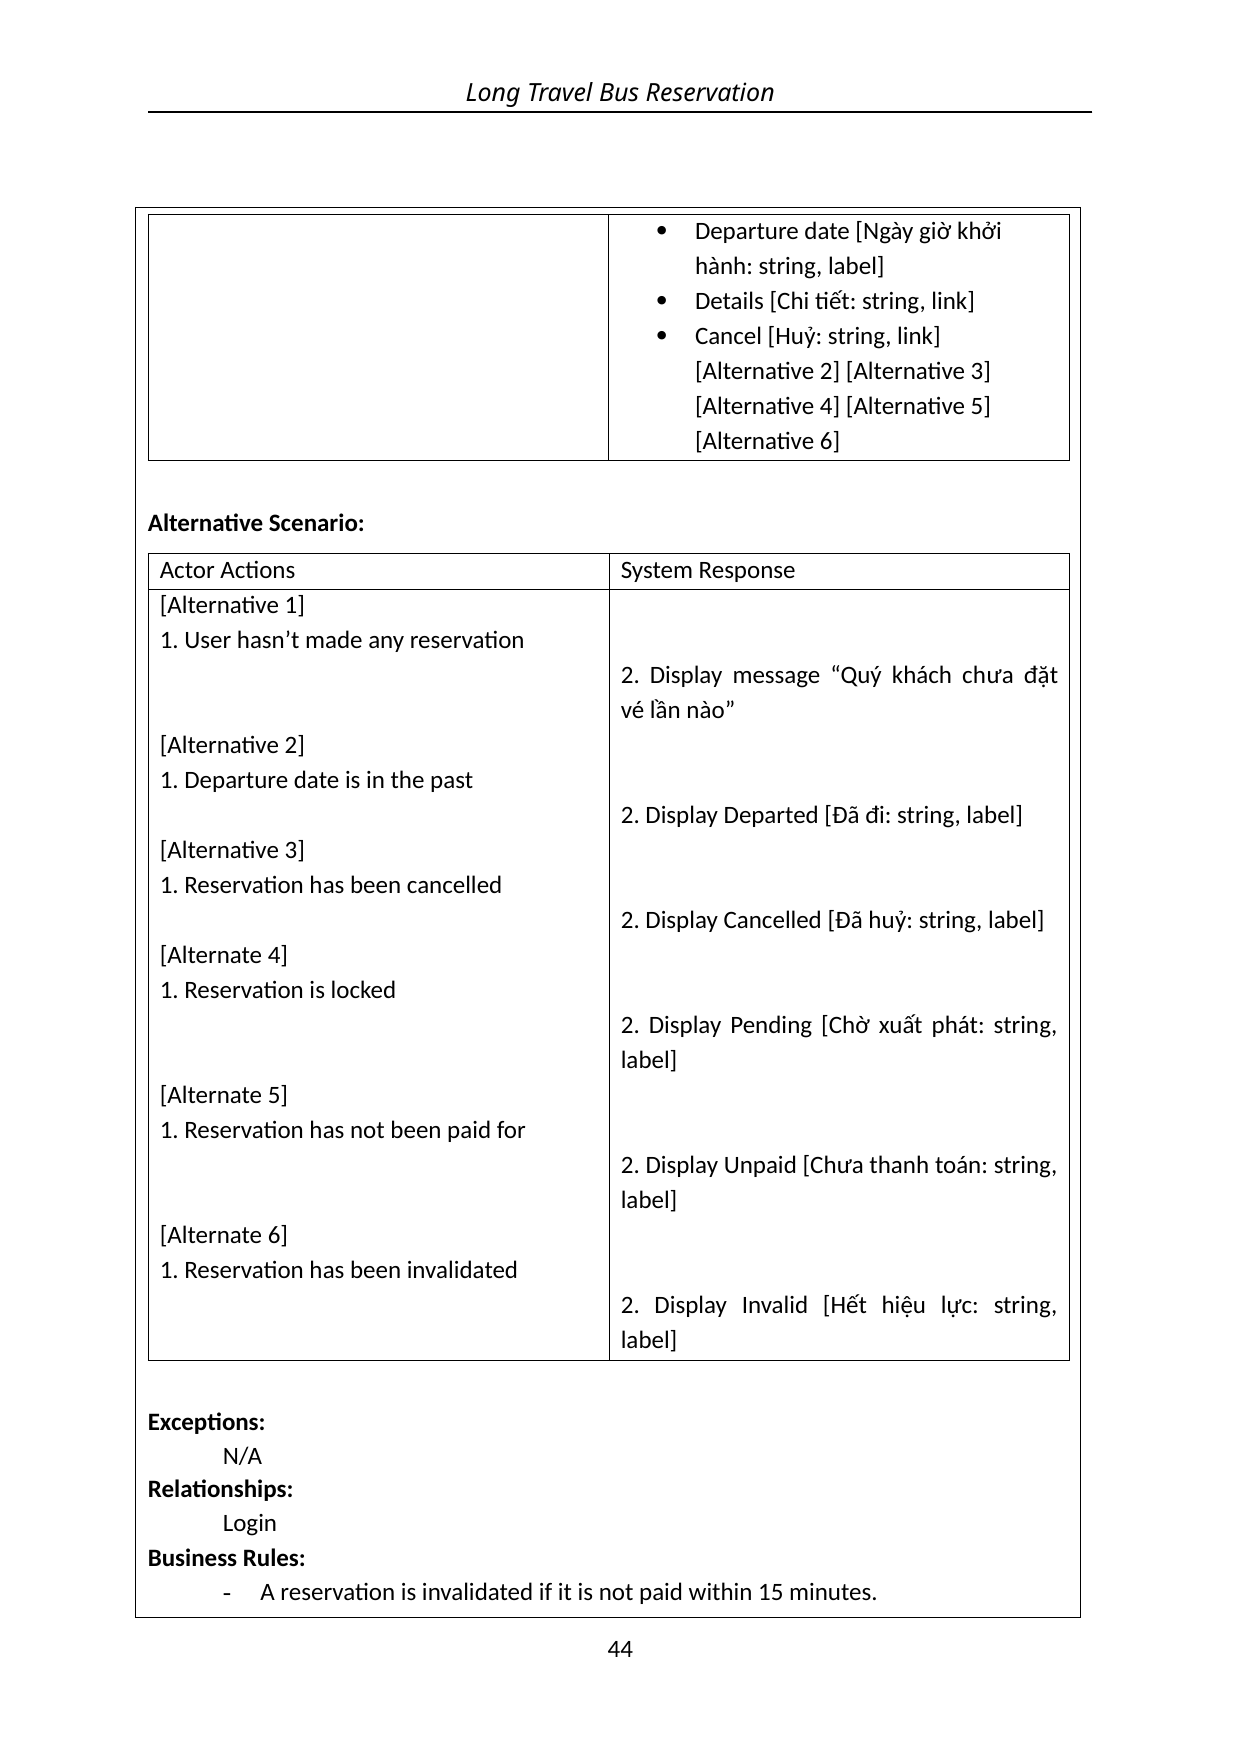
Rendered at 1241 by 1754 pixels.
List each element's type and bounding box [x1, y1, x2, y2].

table_cell [136, 208, 1080, 1617]
